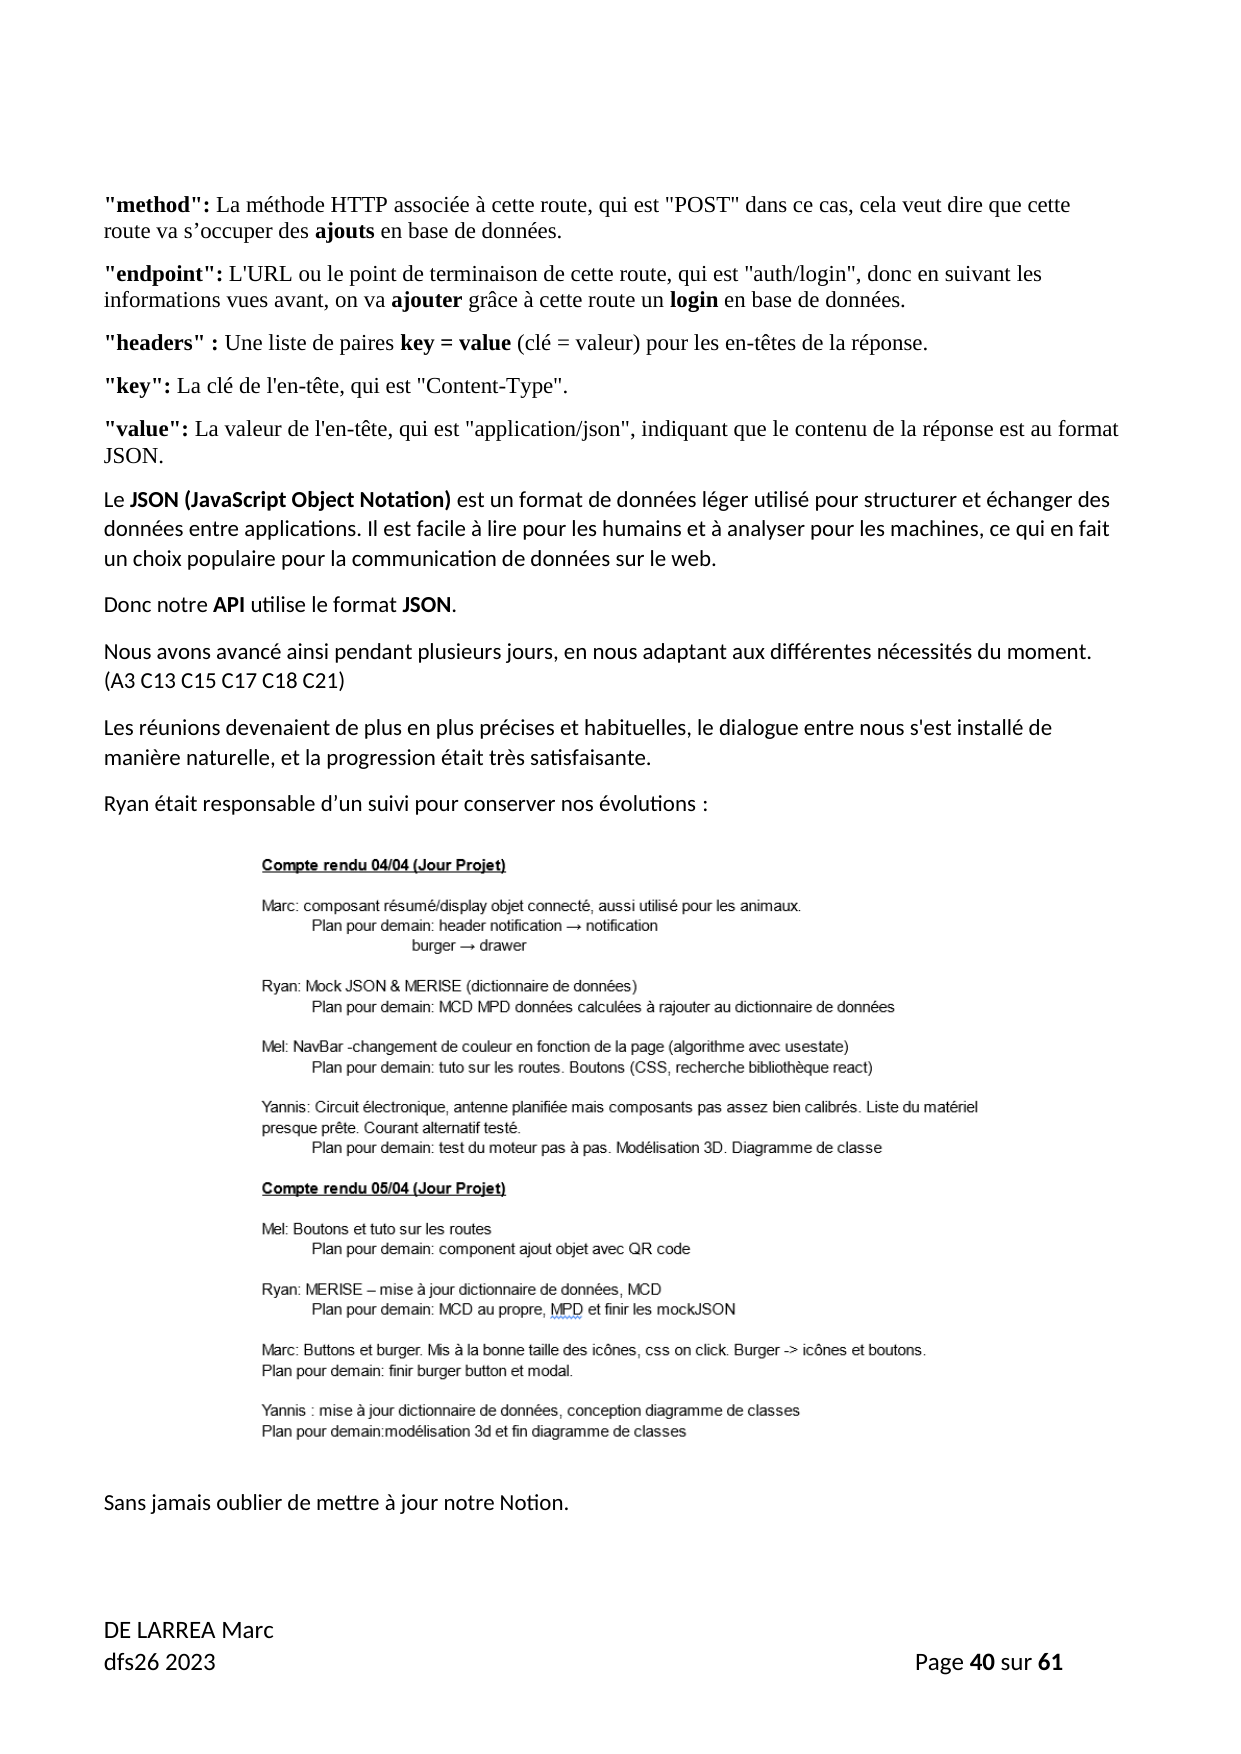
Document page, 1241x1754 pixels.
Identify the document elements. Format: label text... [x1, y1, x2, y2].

text Les réunions devenaient de plus en plus précises et habituelles, le dialogue entre nous s'est installé de manière naturelle, et la progression était très satisfaisante. [103, 713, 1122, 771]
text Le JSON (JavaScript Object Notation) est un format de données léger utilisé pour structurer et échanger des données entre applications. Il est facile à lire pour les humains et à analyser pour les machines, ce qui en fait un choix populaire pour la communication de données sur le web. [103, 485, 1122, 572]
picture [230, 835, 996, 1470]
text "value": La valeur de l'en-tête, qui est "application/json", indiquant que le contenu de la réponse est au format JSON. [103, 415, 1122, 468]
text Sans jamais oublier de mettre à jour notre Notion. [103, 1488, 1122, 1516]
text "endpoint": L'URL ou le point de terminaison de cette route, qui est "auth/login", donc en suivant les informations vues avant, on va ajouter grâce à cette route un login en base de données. [103, 260, 1122, 313]
text "headers" : Une liste de paires key = value (clé = valeur) pour les en-têtes de la réponse. [103, 329, 1122, 356]
text Donc notre API utilise le format JSON. [103, 591, 1122, 618]
text "method": La méthode HTTP associée à cette route, qui est "POST" dans ce cas, cela veut dire que cette route va s’occuper des ajouts en base de données. [103, 191, 1122, 243]
text Ryan était responsable d’un suivi pour conserver nos évolutions : [103, 789, 1122, 817]
text "key": La clé de l'en-tête, qui est "Content-Type". [103, 372, 1122, 399]
text Nous avons avancé ainsi pendant plusieurs jours, en nous adaptant aux différentes nécessités du moment. (A3 C13 C15 C17 C18 C21) [103, 637, 1122, 694]
